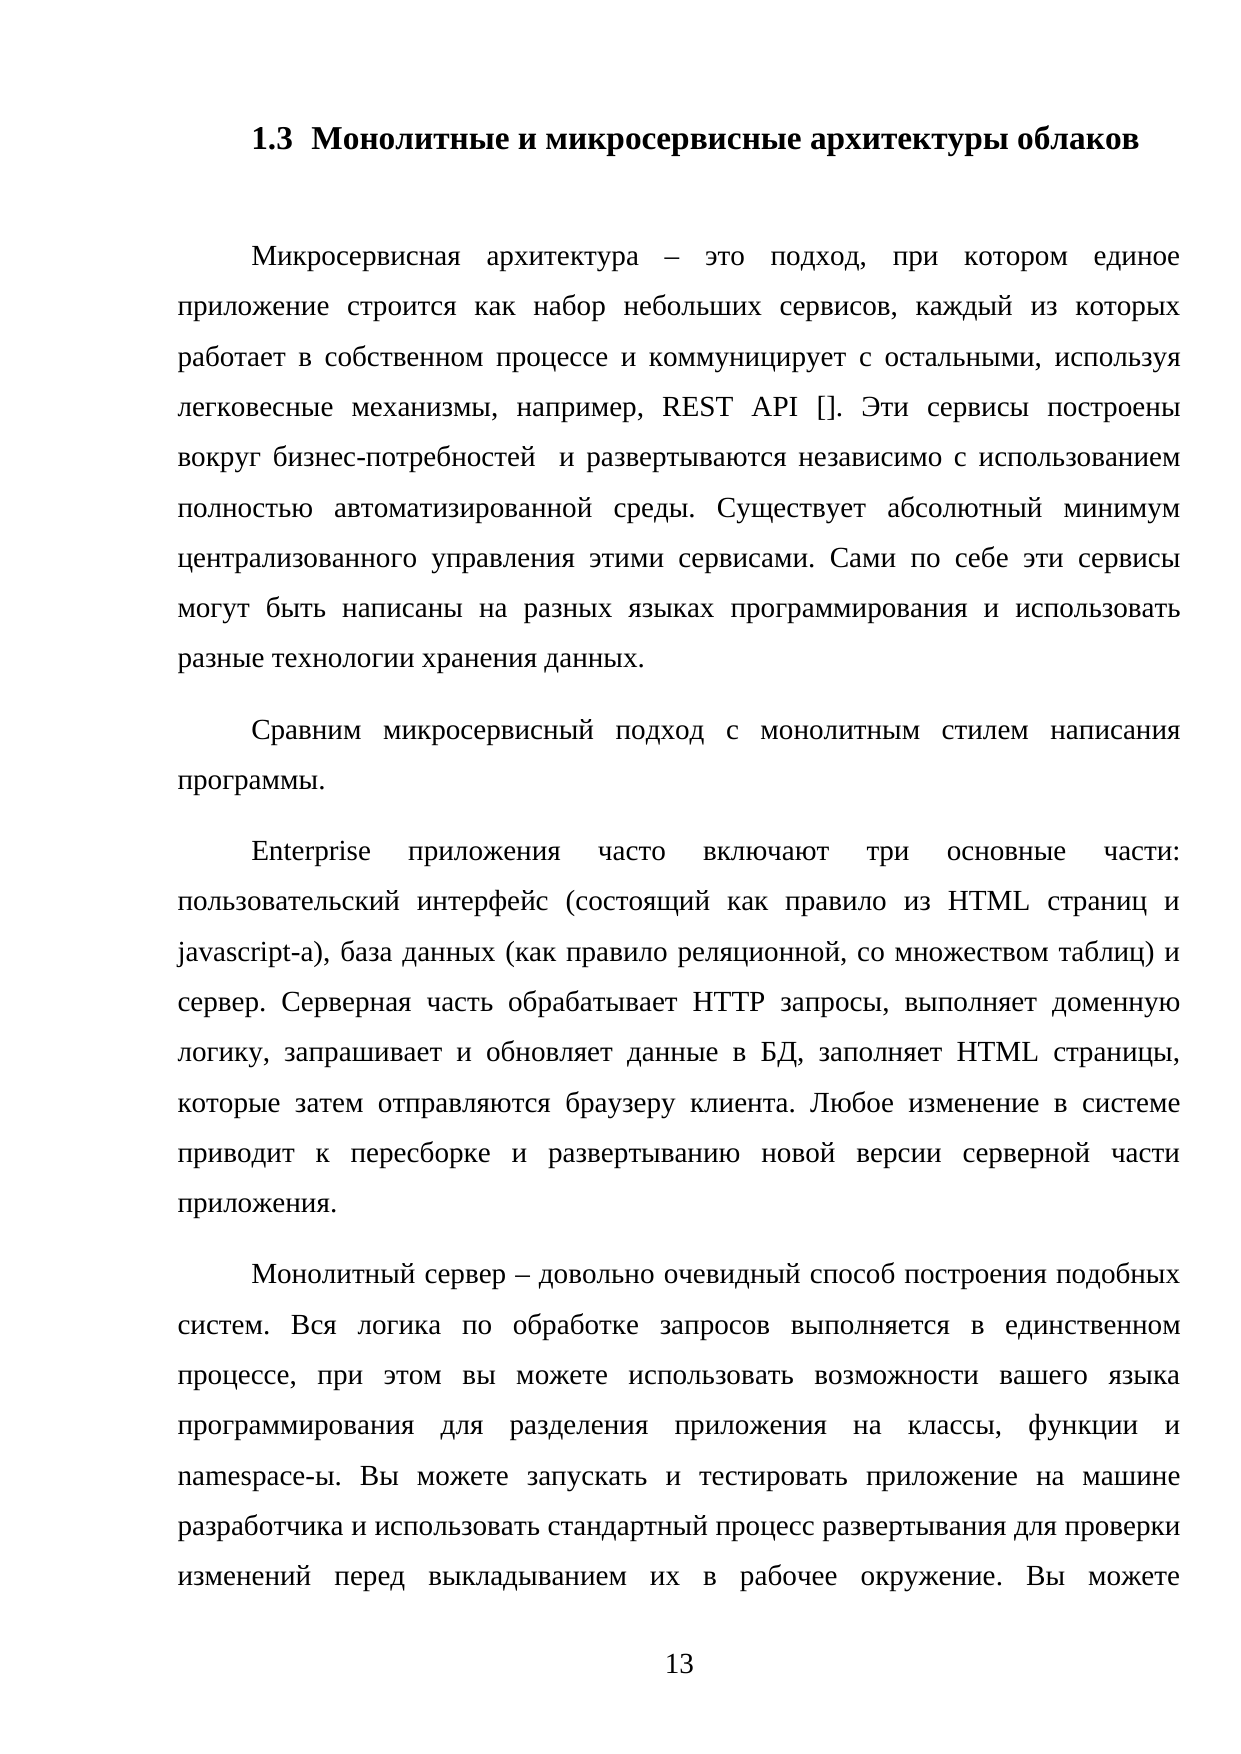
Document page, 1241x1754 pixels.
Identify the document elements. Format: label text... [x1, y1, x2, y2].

subtitle Монолитные и микросервисные архитектуры облаков [251, 118, 1181, 156]
text Сравним микросервисный подход с монолитным стилем написания программы. [177, 712, 1181, 796]
text Enterprise приложения часто включают три основные части: пользовательский интерфейс (состоящий как правило из HTML страниц и javascript-а), база данных (как правило реляционной, со множеством таблиц) и сервер. Серверная часть обрабатывает HTTP запросы, выполняет доменную логику, запрашивает и обновляет данные в БД, заполняет HTML страницы, которые затем отправляются браузеру клиента. Любое изменение в системе приводит к пересборке и развертыванию новой версии серверной части приложения. [177, 833, 1181, 1219]
text Микросервисная архитектура – это подход, при котором единое приложение строится как набор небольших сервисов, каждый из которых работает в собственном процессе и коммуницирует с остальными, используя легковесные механизмы, например, REST API []. Эти сервисы построены вокруг бизнес-потребностей и развертываются независимо с использованием полностью автоматизированной среды. Существует абсолютный минимум централизованного управления этими сервисами. Сами по себе эти сервисы могут быть написаны на разных языках программирования и использовать разные технологии хранения данных. [177, 238, 1181, 674]
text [177, 1257, 1181, 1592]
